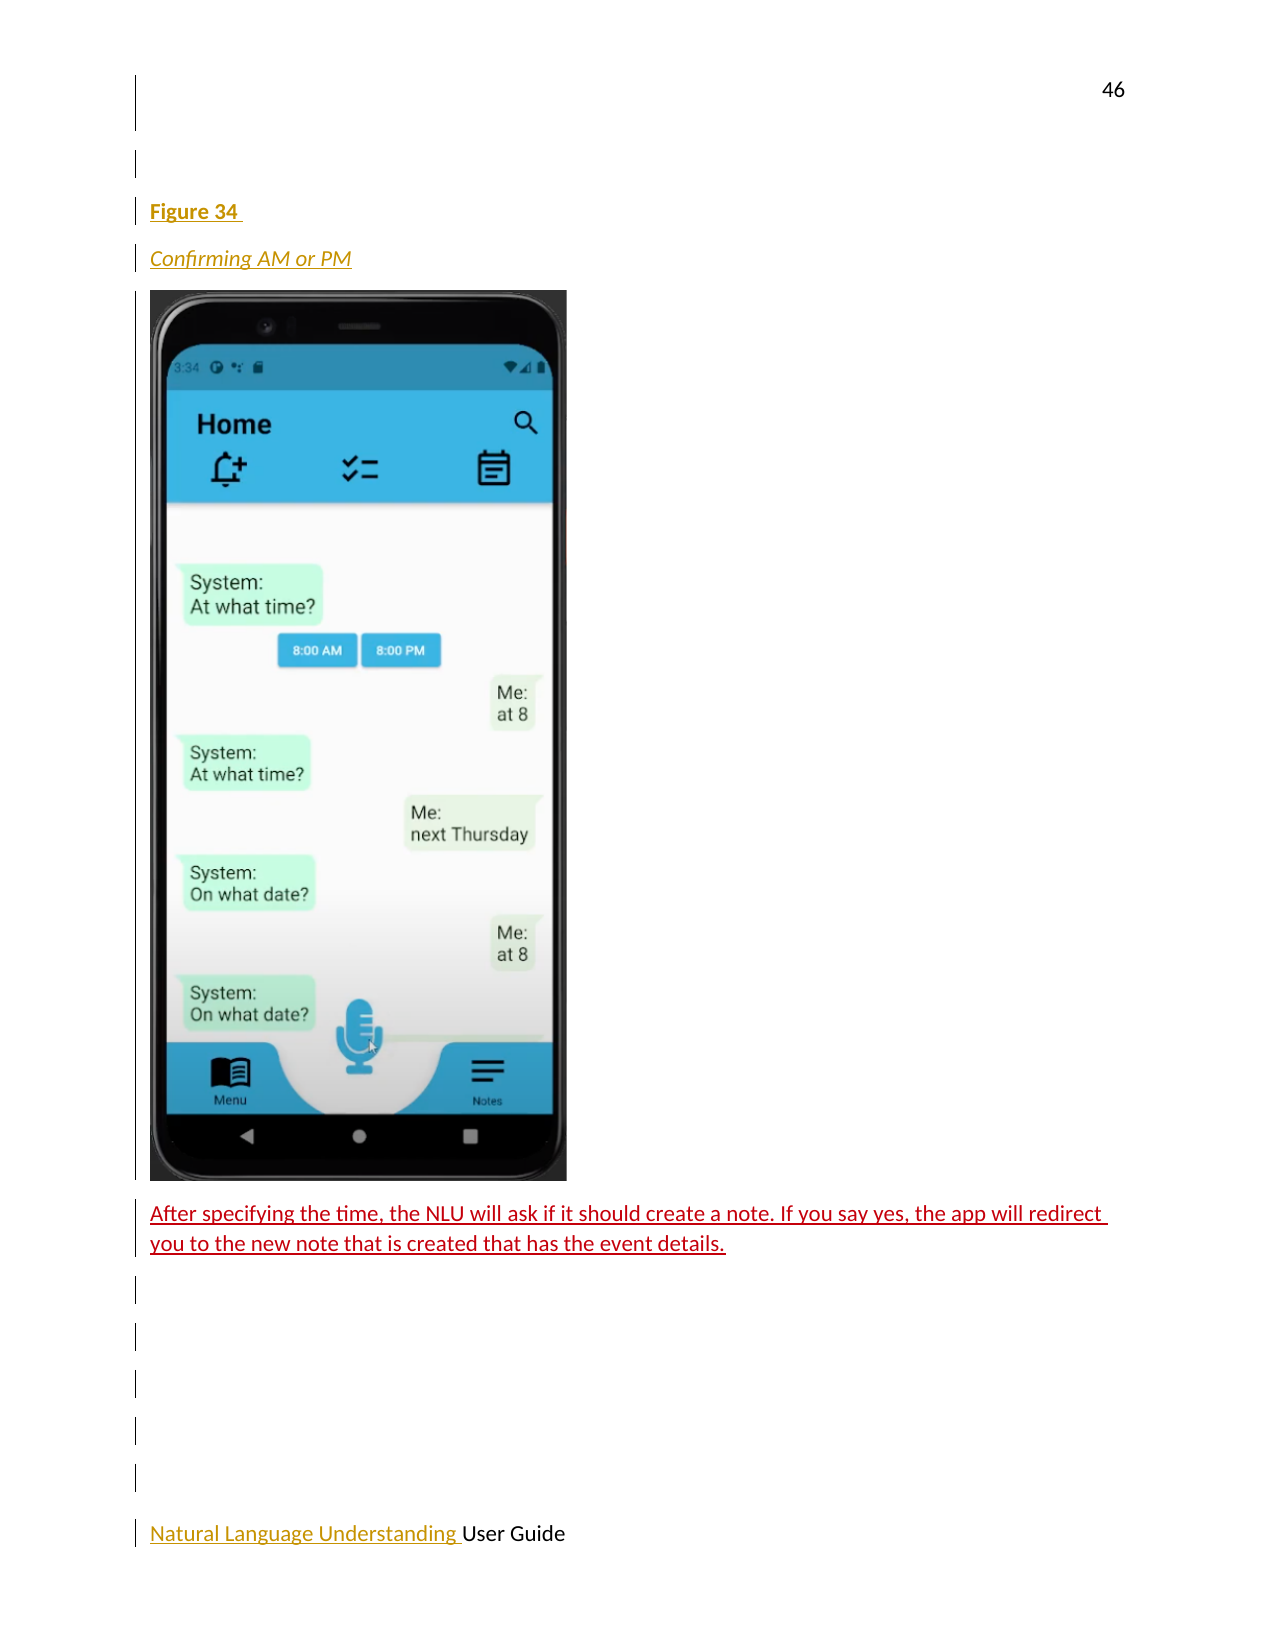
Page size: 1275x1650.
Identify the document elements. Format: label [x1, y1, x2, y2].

picture [150, 290, 567, 1181]
